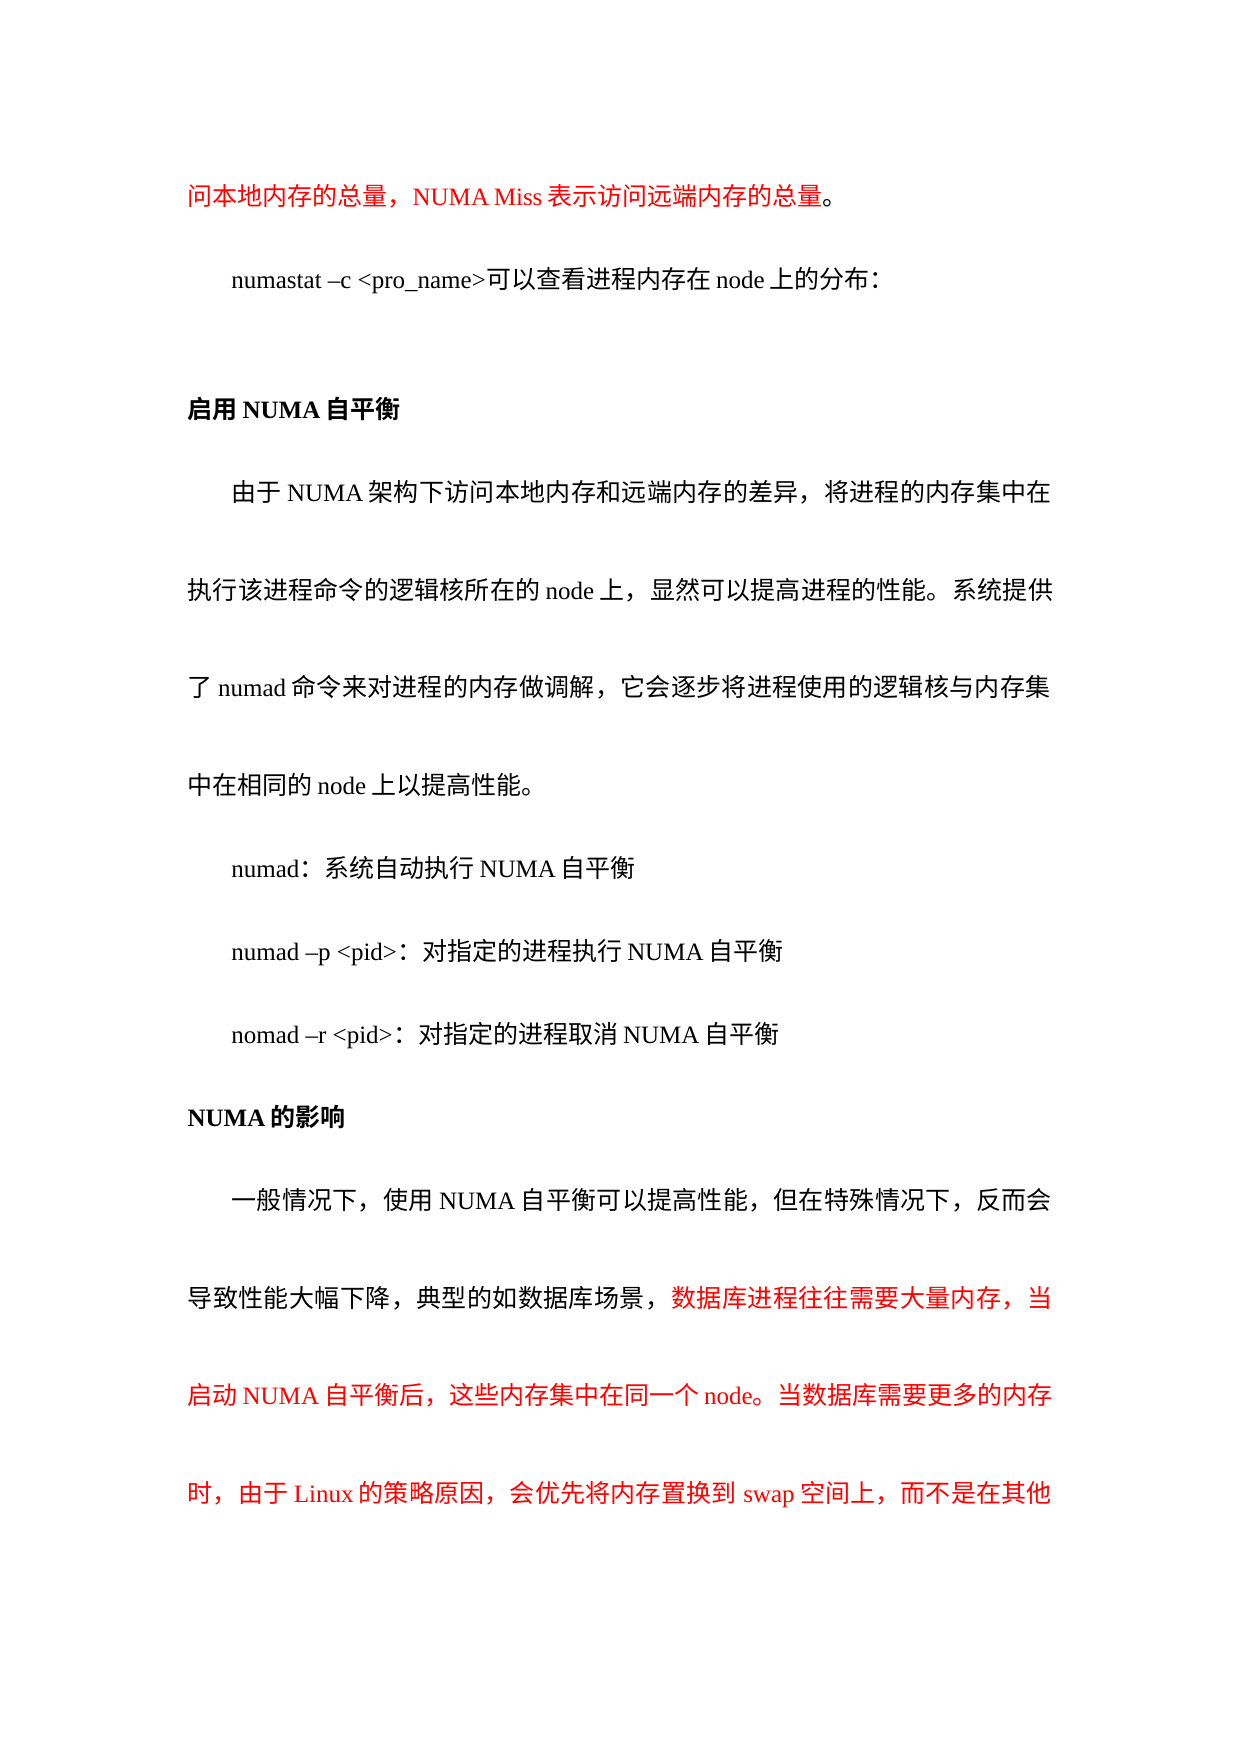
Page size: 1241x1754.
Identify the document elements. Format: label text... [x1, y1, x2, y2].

text 由于NUMA架构下访问本地内存和远端内存的差异，将进程的内存集中在执行该进程命令的逻辑核所在的node上，显然可以提高进程的性能。系统提供了numad命令来对进程的内存做调解，它会逐步将进程使用的逻辑核与内存集中在相同的node上以提高性能。 [187, 458, 1053, 816]
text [187, 1166, 1053, 1524]
subtitle 启用NUMA自平衡 [187, 375, 1053, 440]
subtitle NUMA的影响 [187, 1083, 1053, 1148]
text nomad –r <pid>：对指定的进程取消NUMA自平衡 [187, 1000, 1053, 1065]
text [187, 162, 1053, 227]
text numad –p <pid>：对指定的进程执行NUMA自平衡 [187, 917, 1053, 982]
text numad：系统自动执行NUMA自平衡 [187, 834, 1053, 899]
text numastat –c <pro_name>可以查看进程内存在node上的分布： [187, 245, 1053, 310]
